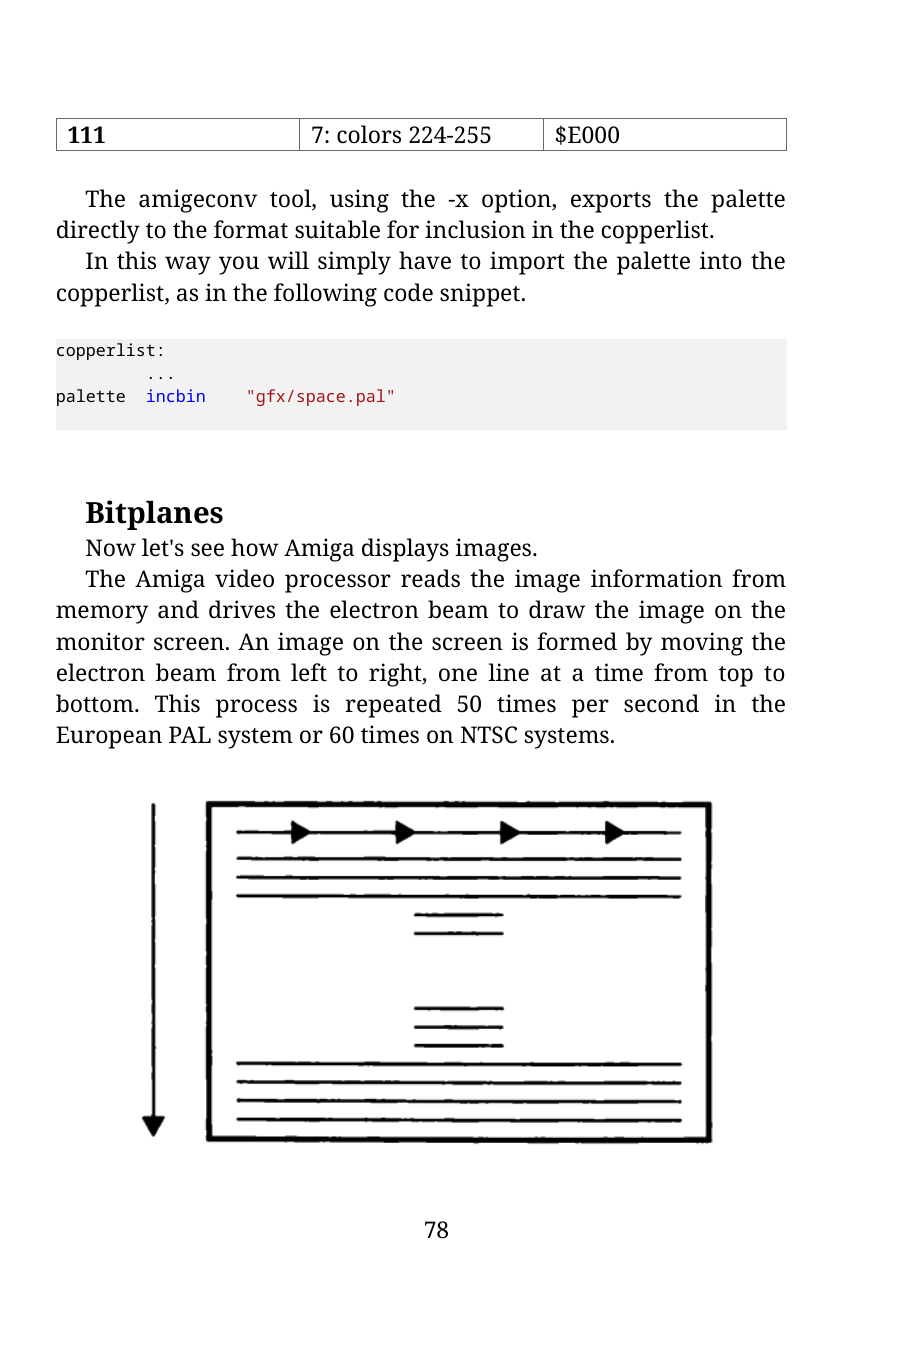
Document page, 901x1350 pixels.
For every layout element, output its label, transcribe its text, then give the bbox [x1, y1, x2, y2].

text Now let's see how Amiga displays images. [56, 532, 787, 563]
subtitle Bitplanes [56, 492, 787, 532]
text In this way you will simply have to import the palette into the copperlist, as in the following code snippet. [56, 245, 787, 308]
text copperlist: [56, 339, 787, 362]
picture [85, 782, 784, 1183]
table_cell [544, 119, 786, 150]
text The Amiga video processor reads the image information from memory and drives the electron beam to draw the image on the monitor screen. An image on the screen is formed by moving the electron beam from left to right, one line at a time from top to bottom. This process is repeated 50 times per second in the European PAL system or 60 times on NTSC systems. [56, 563, 787, 751]
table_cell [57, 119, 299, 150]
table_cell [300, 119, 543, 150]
text ... [56, 362, 787, 384]
text palette incbin "gfx/space.pal" [56, 384, 787, 407]
text The amigeconv tool, using the -x option, exports the palette directly to the format suitable for inclusion in the copperlist. [56, 183, 787, 245]
